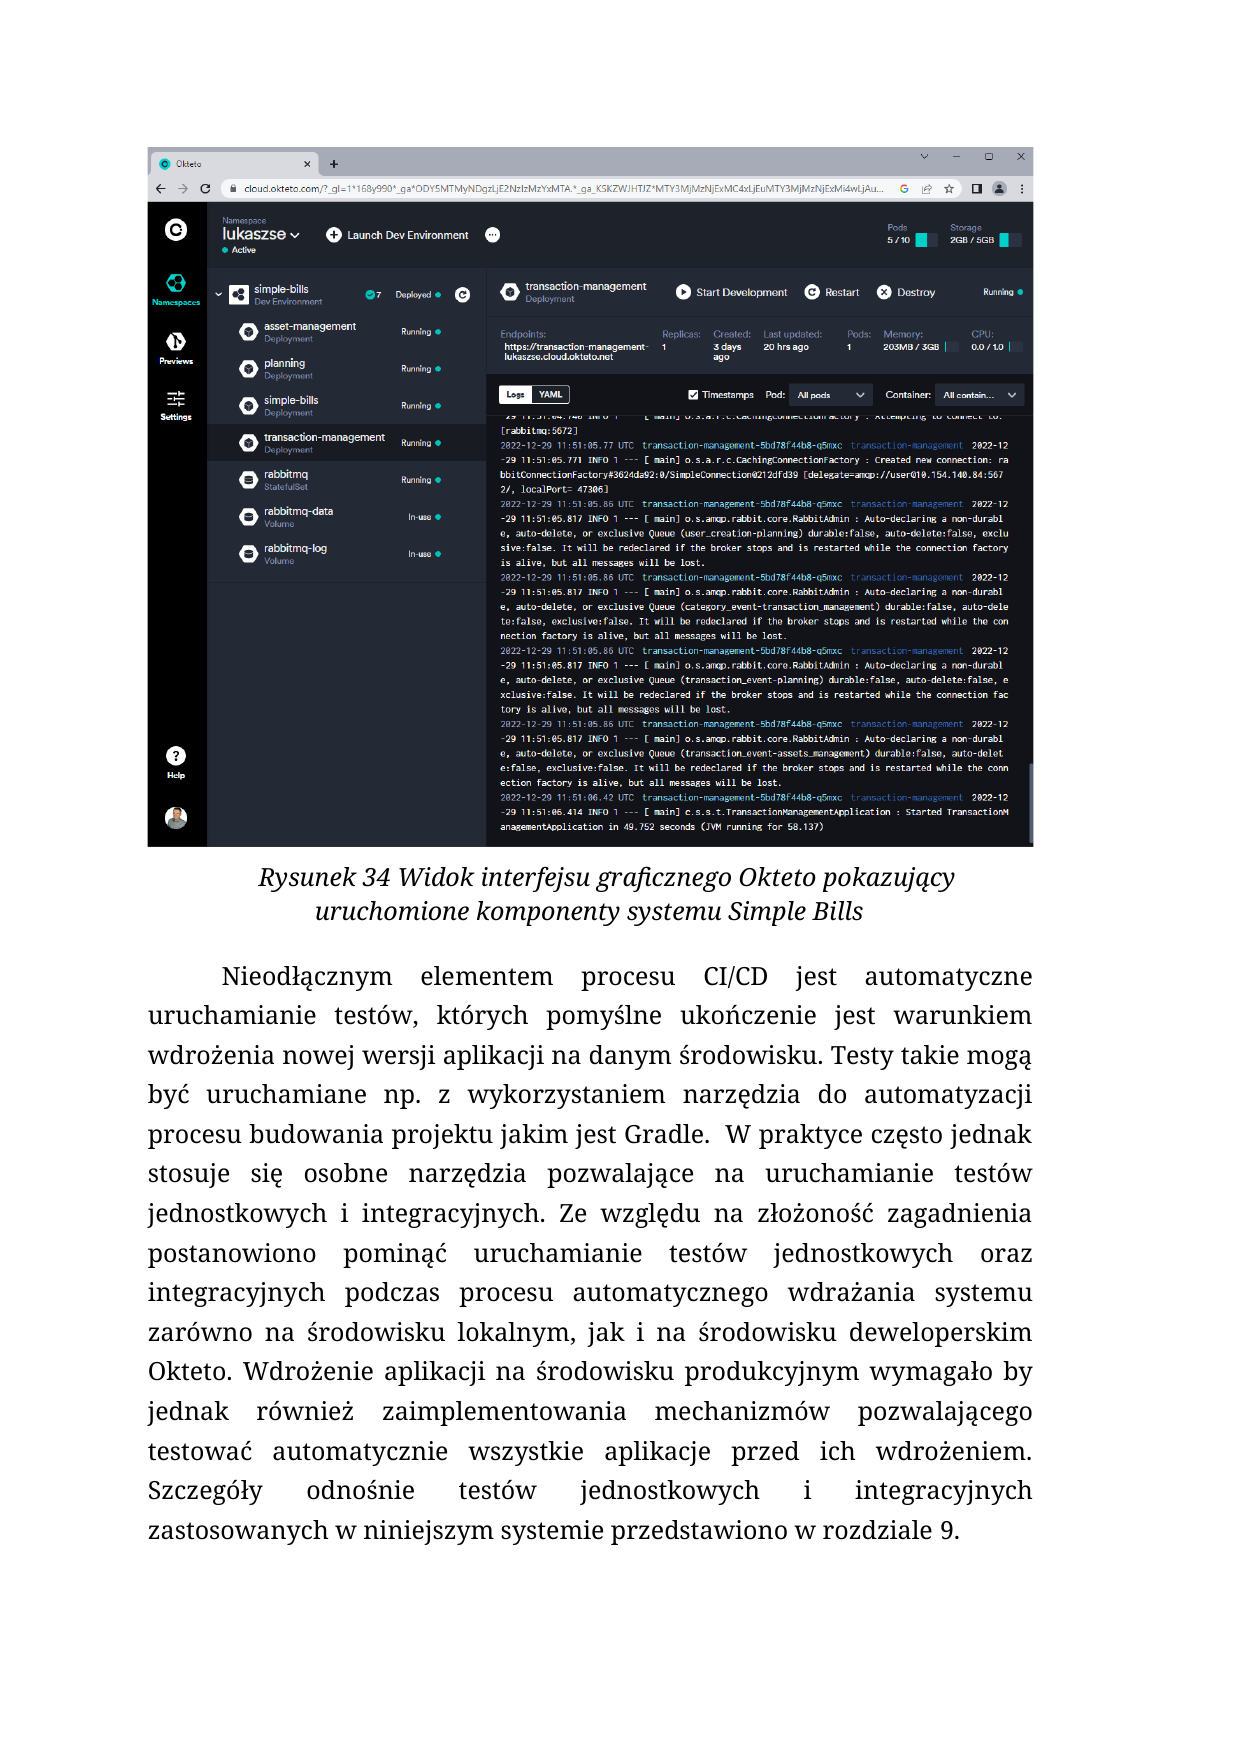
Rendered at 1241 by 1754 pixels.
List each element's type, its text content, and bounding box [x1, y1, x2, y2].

picture [147, 147, 1034, 847]
text Nieodłącznym elementem procesu CI/CD jest automatyczne uruchamianie testów, których pomyślne ukończenie jest warunkiem wdrożenia nowej wersji aplikacji na danym środowisku. Testy takie mogą być uruchamiane np. z wykorzystaniem narzędzia do automatyzacji procesu budowania projektu jakim jest Gradle. W praktyce często jednak stosuje się osobne narzędzia pozwalające na uruchamianie testów jednostkowych i integracyjnych. Ze względu na złożoność zagadnienia postanowiono pominąć uruchamianie testów jednostkowych oraz integracyjnych podczas procesu automatycznego wdrażania systemu zarówno na środowisku lokalnym, jak i na środowisku deweloperskim Okteto. Wdrożenie aplikacji na środowisku produkcyjnym wymagało by jednak również zaimplementowania mechanizmów pozwalającego testować automatycznie wszystkie aplikacje przed ich wdrożeniem. Szczegóły odnośnie testów jednostkowych i integracyjnych zastosowanych w niniejszym systemie przedstawiono w rozdziale 9. [148, 953, 1033, 1546]
